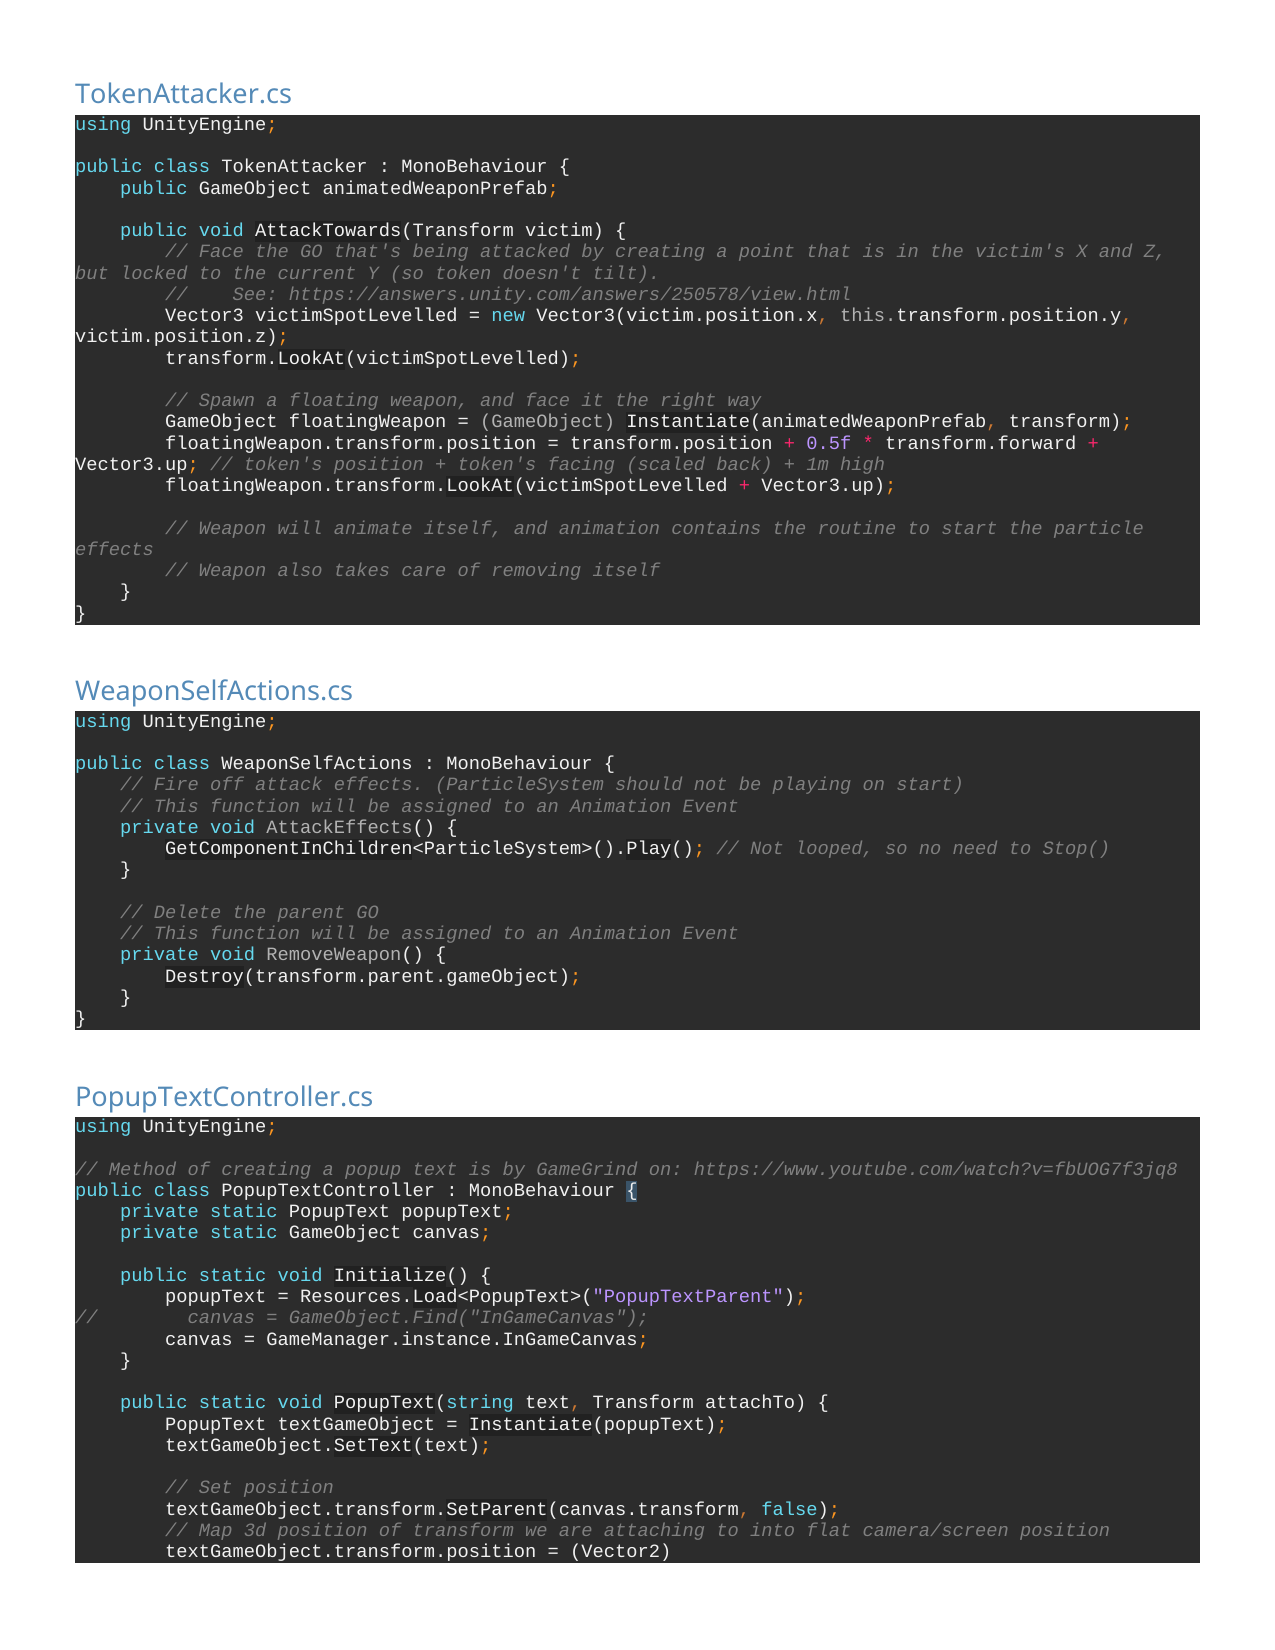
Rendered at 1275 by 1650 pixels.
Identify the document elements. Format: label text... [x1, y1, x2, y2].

text using UnityEngine; public class TokenAttacker : MonoBehaviour { public GameObject animatedWeaponPrefab; public void AttackTowards(Transform victim) { // Face the GO that's being attacked by creating a point that is in the victim's X and Z, but locked to the current Y (so token doesn't tilt). // See: https://answers.unity.com/answers/250578/view.html Vector3 victimSpotLevelled = new Vector3(victim.position.x, this.transform.position.y, victim.position.z); transform.LookAt(victimSpotLevelled); // Spawn a floating weapon, and face it the right way GameObject floatingWeapon = (GameObject) Instantiate(animatedWeaponPrefab, transform); floatingWeapon.transform.position = transform.position + 0.5f * transform.forward + Vector3.up; // token's position + token's facing (scaled back) + 1m high floatingWeapon.transform.LookAt(victimSpotLevelled + Vector3.up); // Weapon will animate itself, and animation contains the routine to start the particle effects // Weapon also takes care of removing itself } } [75, 115, 1200, 625]
text using UnityEngine; public class WeaponSelfActions : MonoBehaviour { // Fire off attack effects. (ParticleSystem should not be playing on start) // This function will be assigned to an Animation Event private void AttackEffects() { GetComponentInChildren<ParticleSystem>().Play(); // Not looped, so no need to Stop() } // Delete the parent GO // This function will be assigned to an Animation Event private void RemoveWeapon() { Destroy(transform.parent.gameObject); } } [75, 711, 1200, 1030]
subtitle TokenAttacker.cs [75, 75, 1200, 112]
subtitle WeaponSelfActions.cs [75, 672, 1200, 708]
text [75, 1117, 1200, 1563]
subtitle PopupTextController.cs [75, 1077, 1200, 1114]
